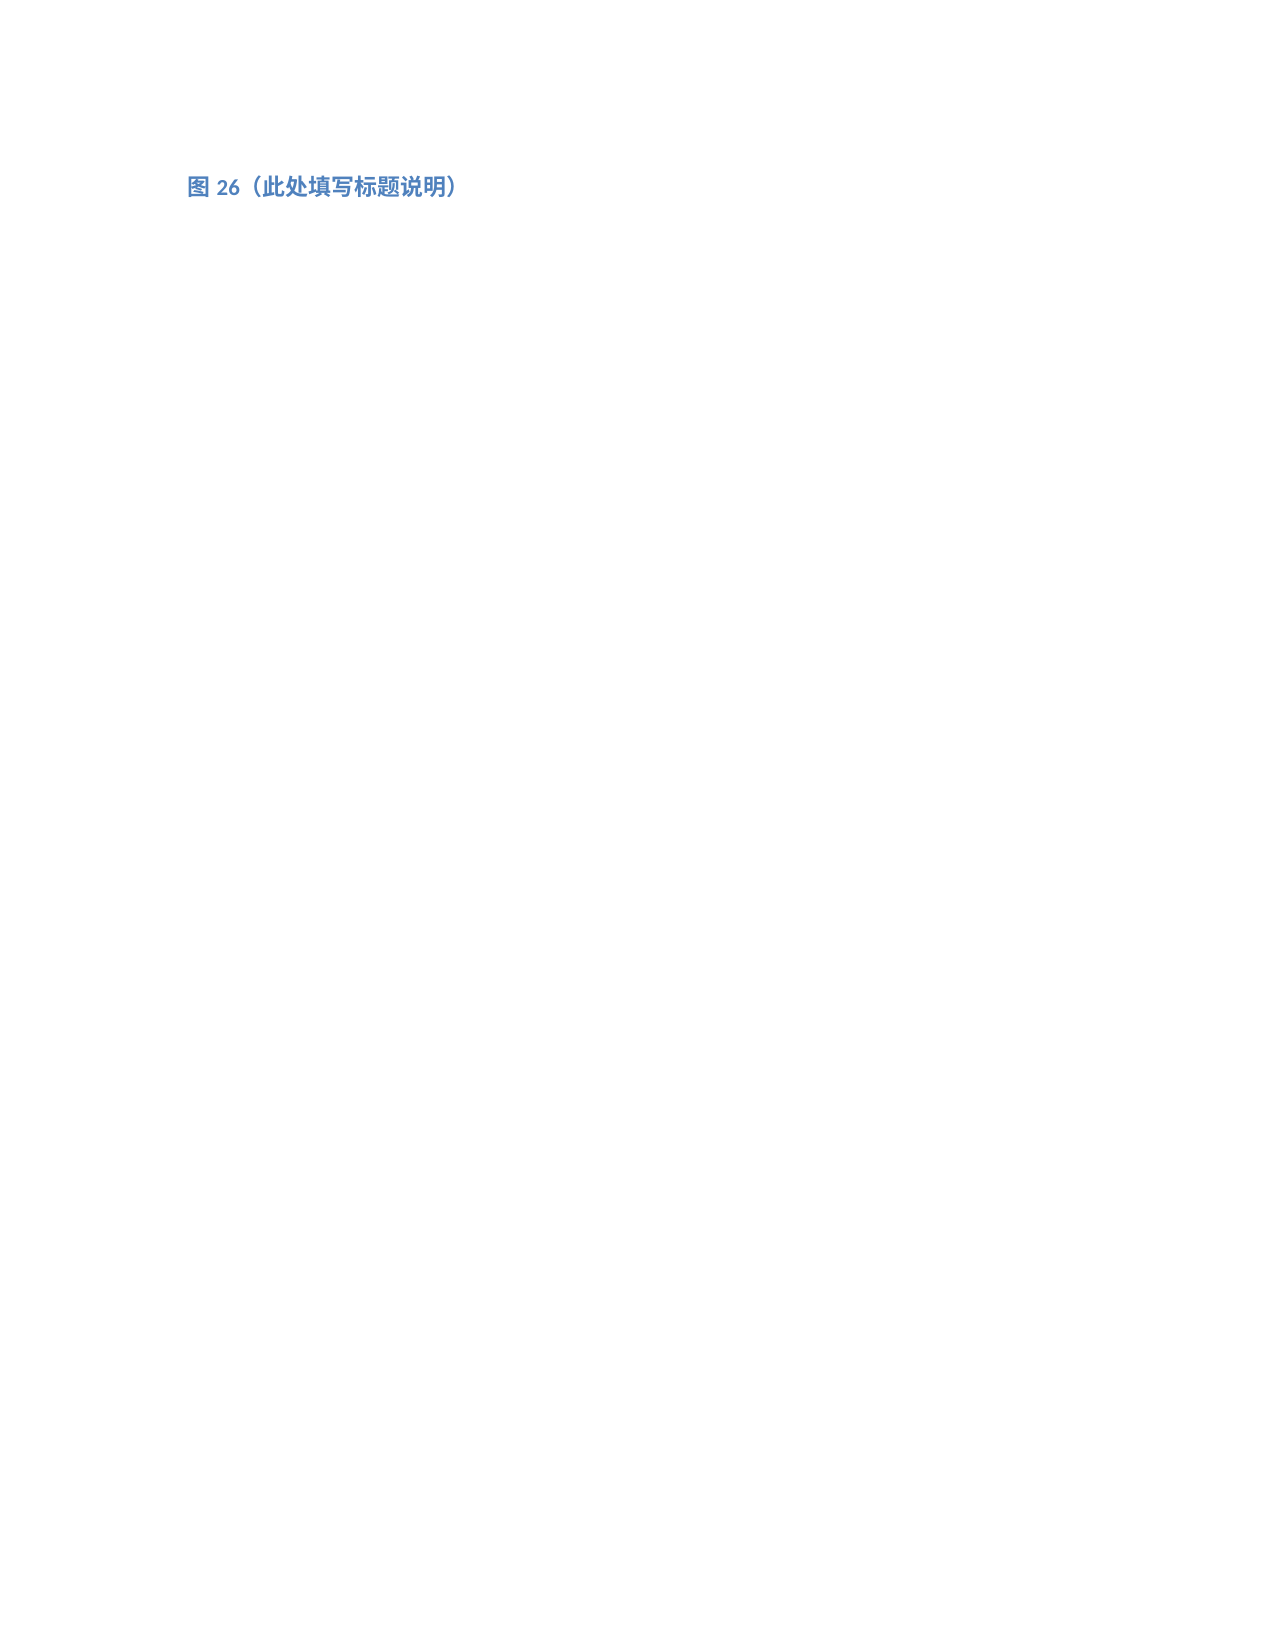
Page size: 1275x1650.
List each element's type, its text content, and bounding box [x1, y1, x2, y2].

subtitle 图 26（此处填写标题说明） [187, 171, 1087, 202]
